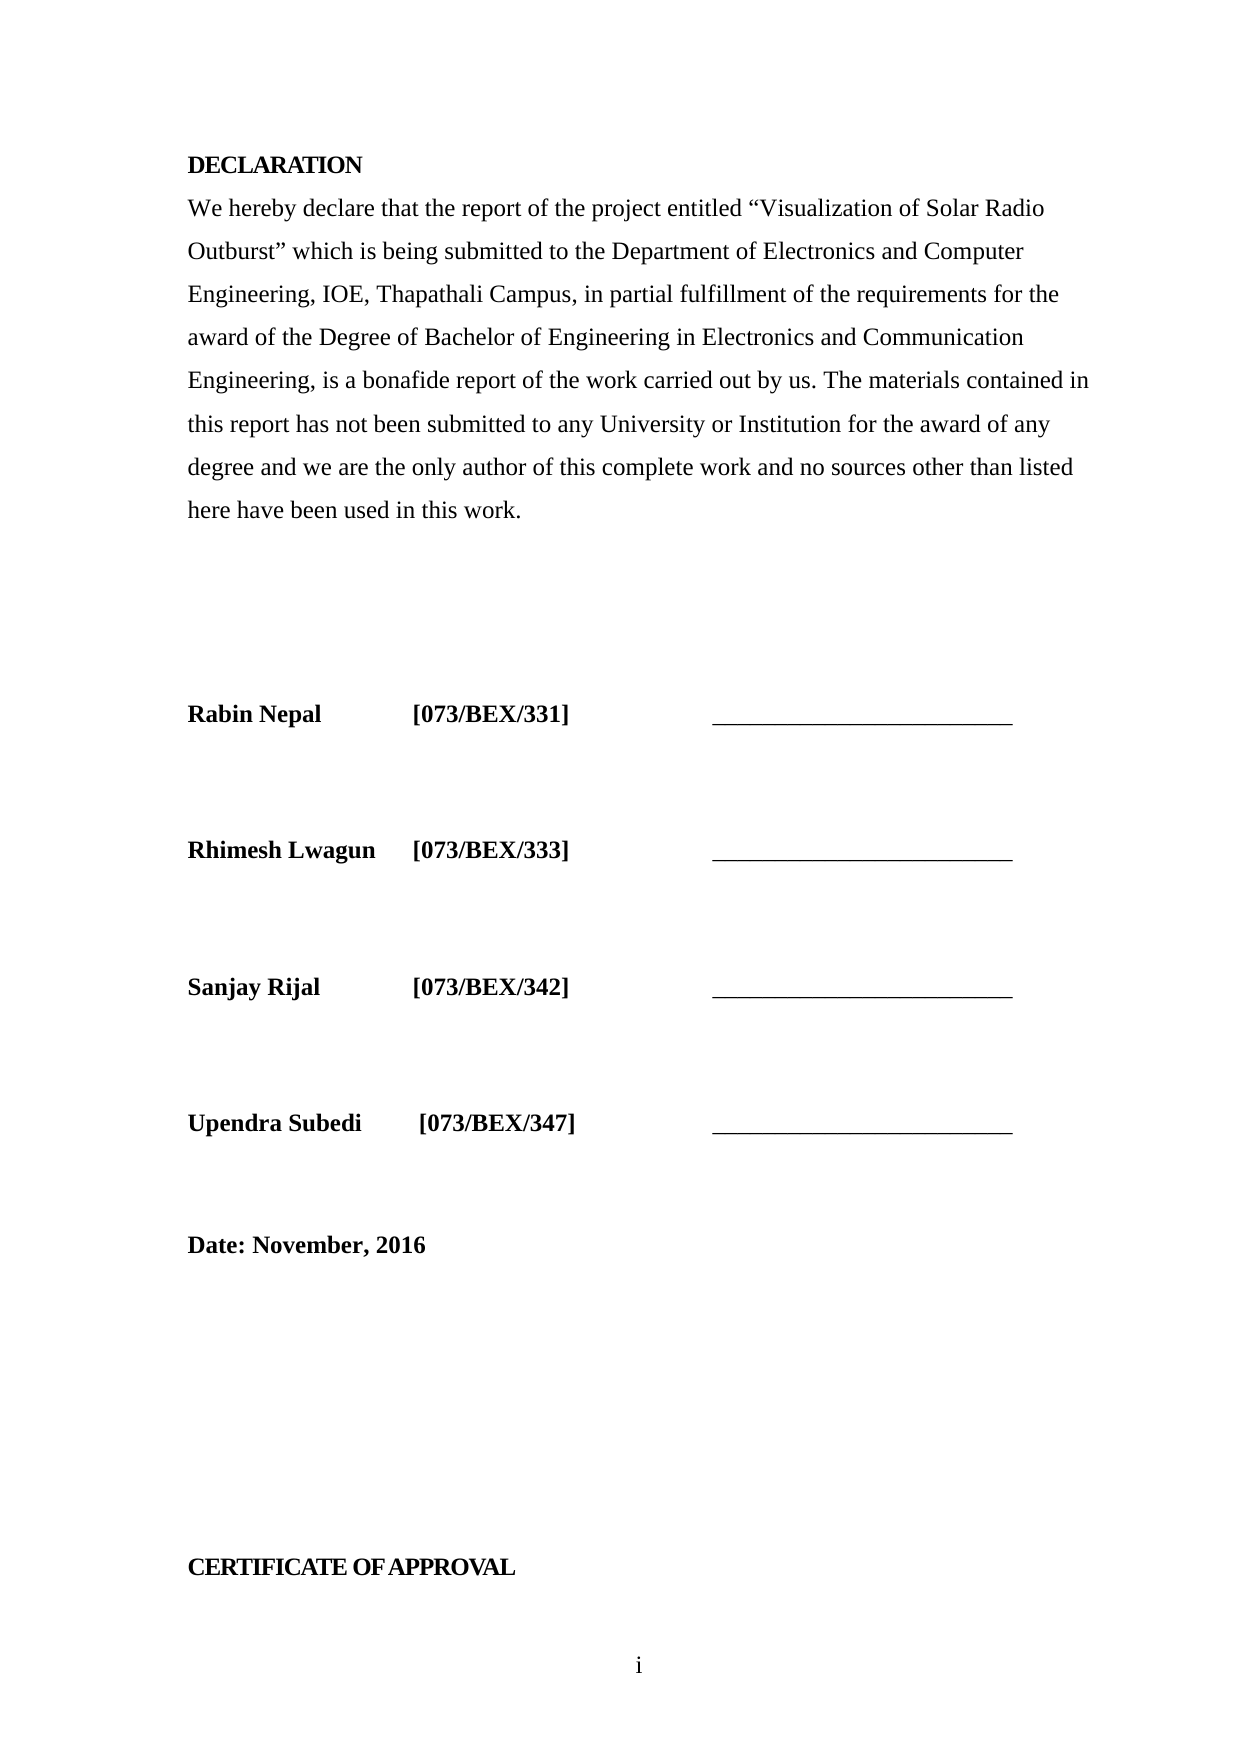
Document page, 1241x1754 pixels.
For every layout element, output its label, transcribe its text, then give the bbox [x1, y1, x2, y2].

title CERTIFICATE OF APPROVAL [187, 1552, 1090, 1581]
text Rabin Nepal [073/BEX/331] ________________________ [187, 699, 1090, 728]
text Upendra Subedi [073/BEX/347] ________________________ [187, 1108, 1090, 1137]
text We hereby declare that the report of the project entitled “Visualization of Solar Radio Outburst” which is being submitted to the Department of Electronics and Computer Engineering, IOE, Thapathali Campus, in partial fulfillment of the requirements for the award of the Degree of Bachelor of Engineering in Electronics and Communication Engineering, is a bonafide report of the work carried out by us. The materials contained in this report has not been submitted to any University or Institution for the award of any degree and we are the only author of this complete work and no sources other than listed here have been used in this work. [187, 193, 1090, 524]
title DECLARATION [187, 150, 1090, 179]
text Date: November, 2016 [187, 1230, 1090, 1259]
text Sanjay Rijal [073/BEX/342] ________________________ [187, 972, 1090, 1001]
text Rhimesh Lwagun [073/BEX/333] ________________________ [187, 836, 1090, 864]
